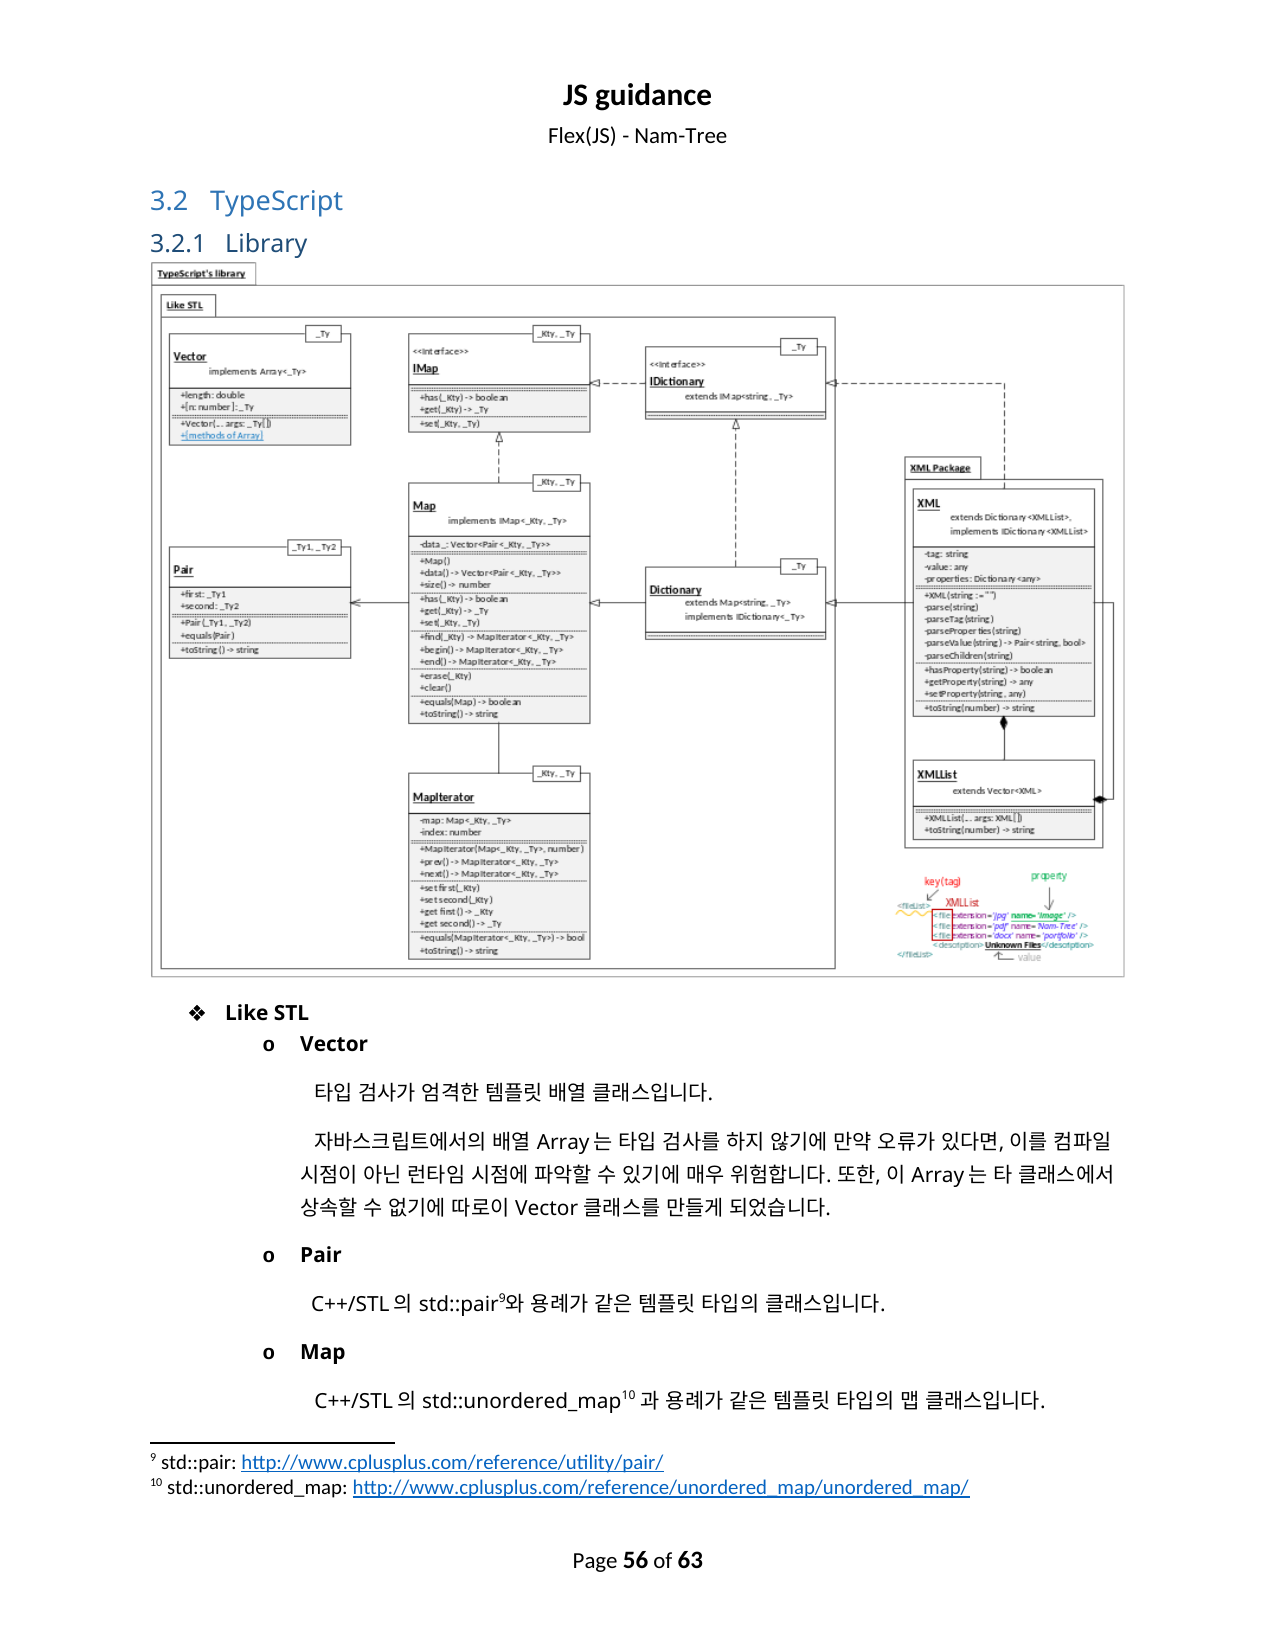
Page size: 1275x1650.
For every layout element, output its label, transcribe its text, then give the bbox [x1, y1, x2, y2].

subtitle Library [150, 225, 1125, 259]
list Like STL [187, 998, 1125, 1027]
list Map [262, 1337, 1125, 1366]
list Pair [262, 1240, 1125, 1269]
text C++/STL의 std::pair와 용례가 같은 템플릿 타입의 클래스입니다. [225, 1288, 1125, 1318]
subtitle TypeScript [150, 181, 1125, 218]
text 타입 검사가 엄격한 템플릿 배열 클래스입니다. [300, 1076, 1125, 1106]
text C++/STL의 std::unordered_map 과 용례가 같은 템플릿 타입의 맵 클래스입니다. [300, 1384, 1125, 1415]
text 자바스크립트에서의 배열 Array는 타입 검사를 하지 않기에 만약 오류가 있다면, 이를 컴파일 시점이 아닌 런타임 시점에 파악할 수 있기에 매우 위험합니다. 또한, 이 Array는 타 클래스에서 상속할 수 없기에 따로이 Vector 클래스를 만들게 되었습니다. [300, 1126, 1125, 1221]
list Vector [262, 1029, 1125, 1057]
